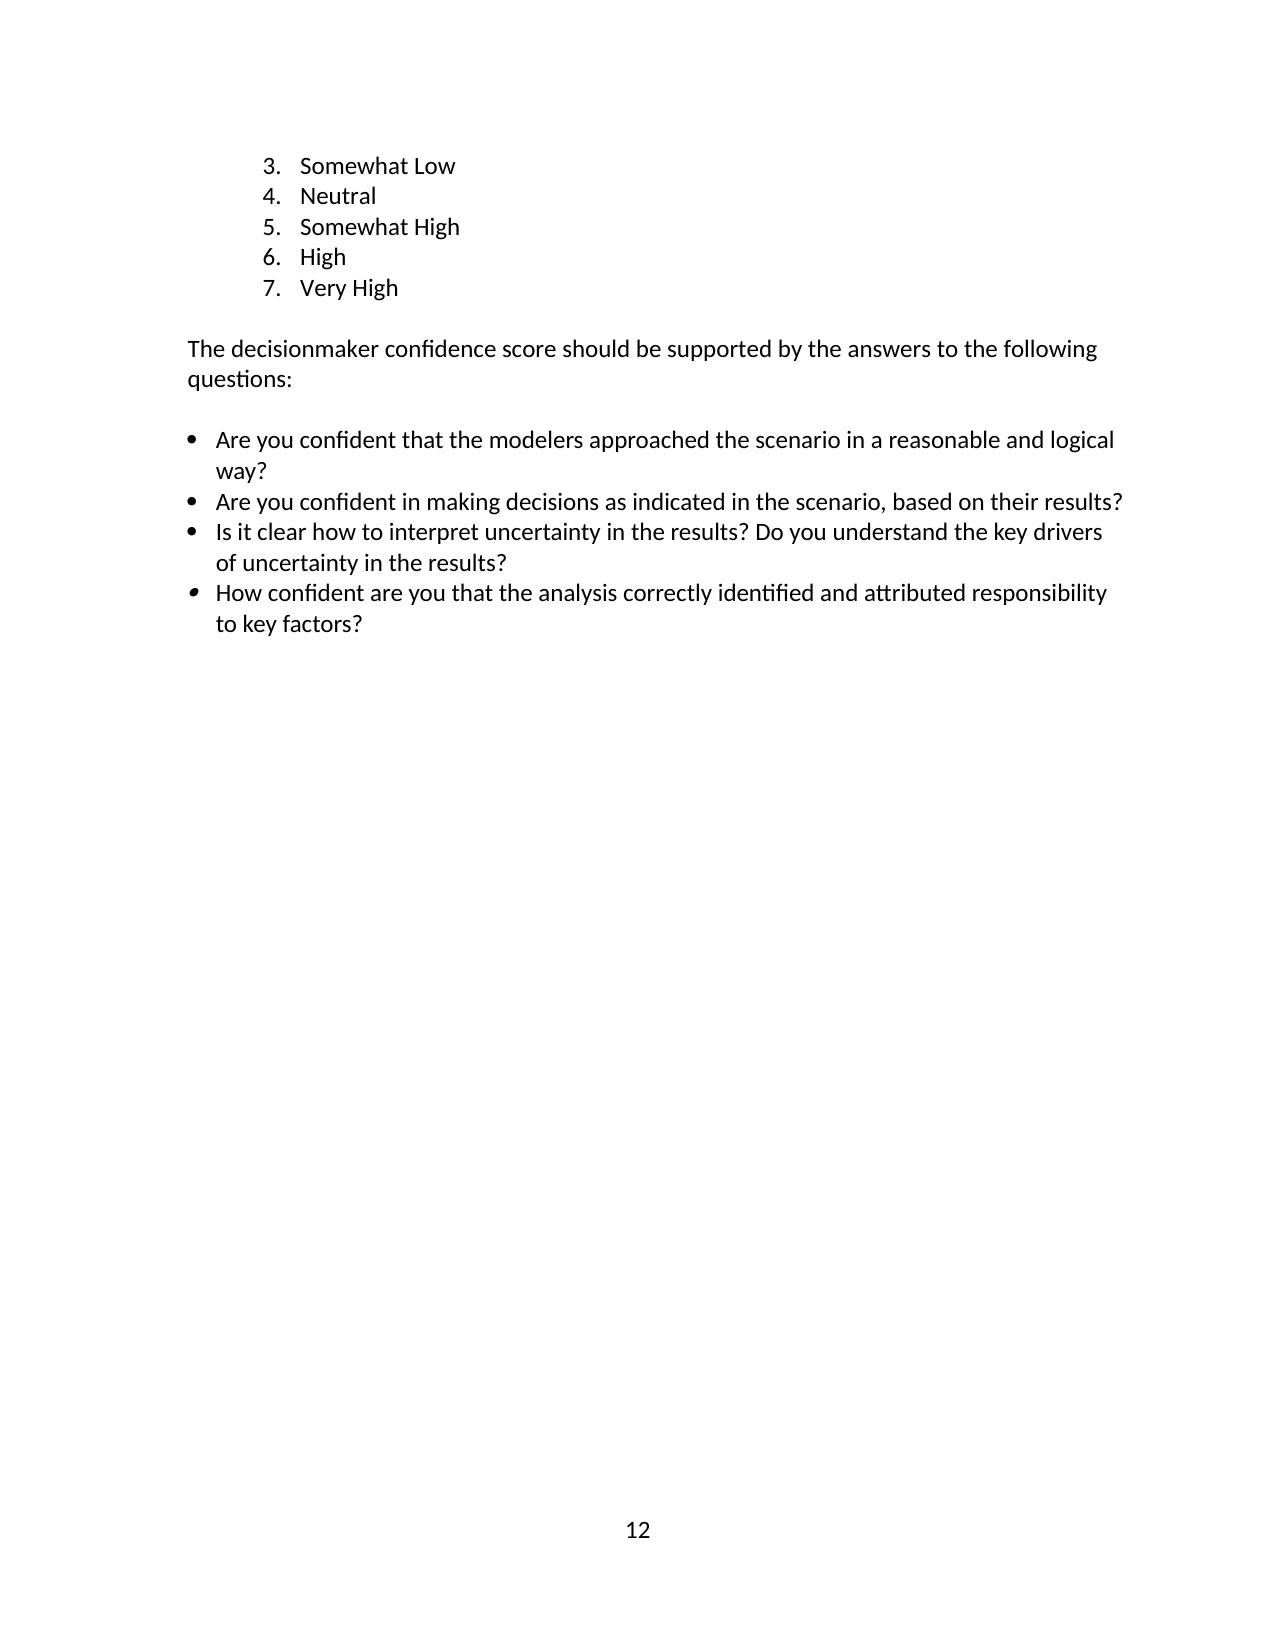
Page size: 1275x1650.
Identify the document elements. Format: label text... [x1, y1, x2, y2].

list Somewhat Low [262, 150, 1125, 181]
list Are you confident in making decisions as indicated in the scenario, based on their results? [187, 486, 1125, 516]
list High [262, 242, 1125, 272]
list Is it clear how to interpret uncertainty in the results? Do you understand the key drivers of uncertainty in the results? [187, 516, 1125, 577]
list Are you confident that the modelers approached the scenario in a reasonable and logical way? [187, 425, 1125, 486]
text The decisionmaker confidence score should be supported by the answers to the following questions: [187, 333, 1125, 394]
list Very High [262, 272, 1125, 303]
list Neutral [262, 181, 1125, 211]
list Somewhat High [262, 211, 1125, 242]
list How confident are you that the analysis correctly identified and attributed responsibility to key factors? [187, 577, 1125, 638]
